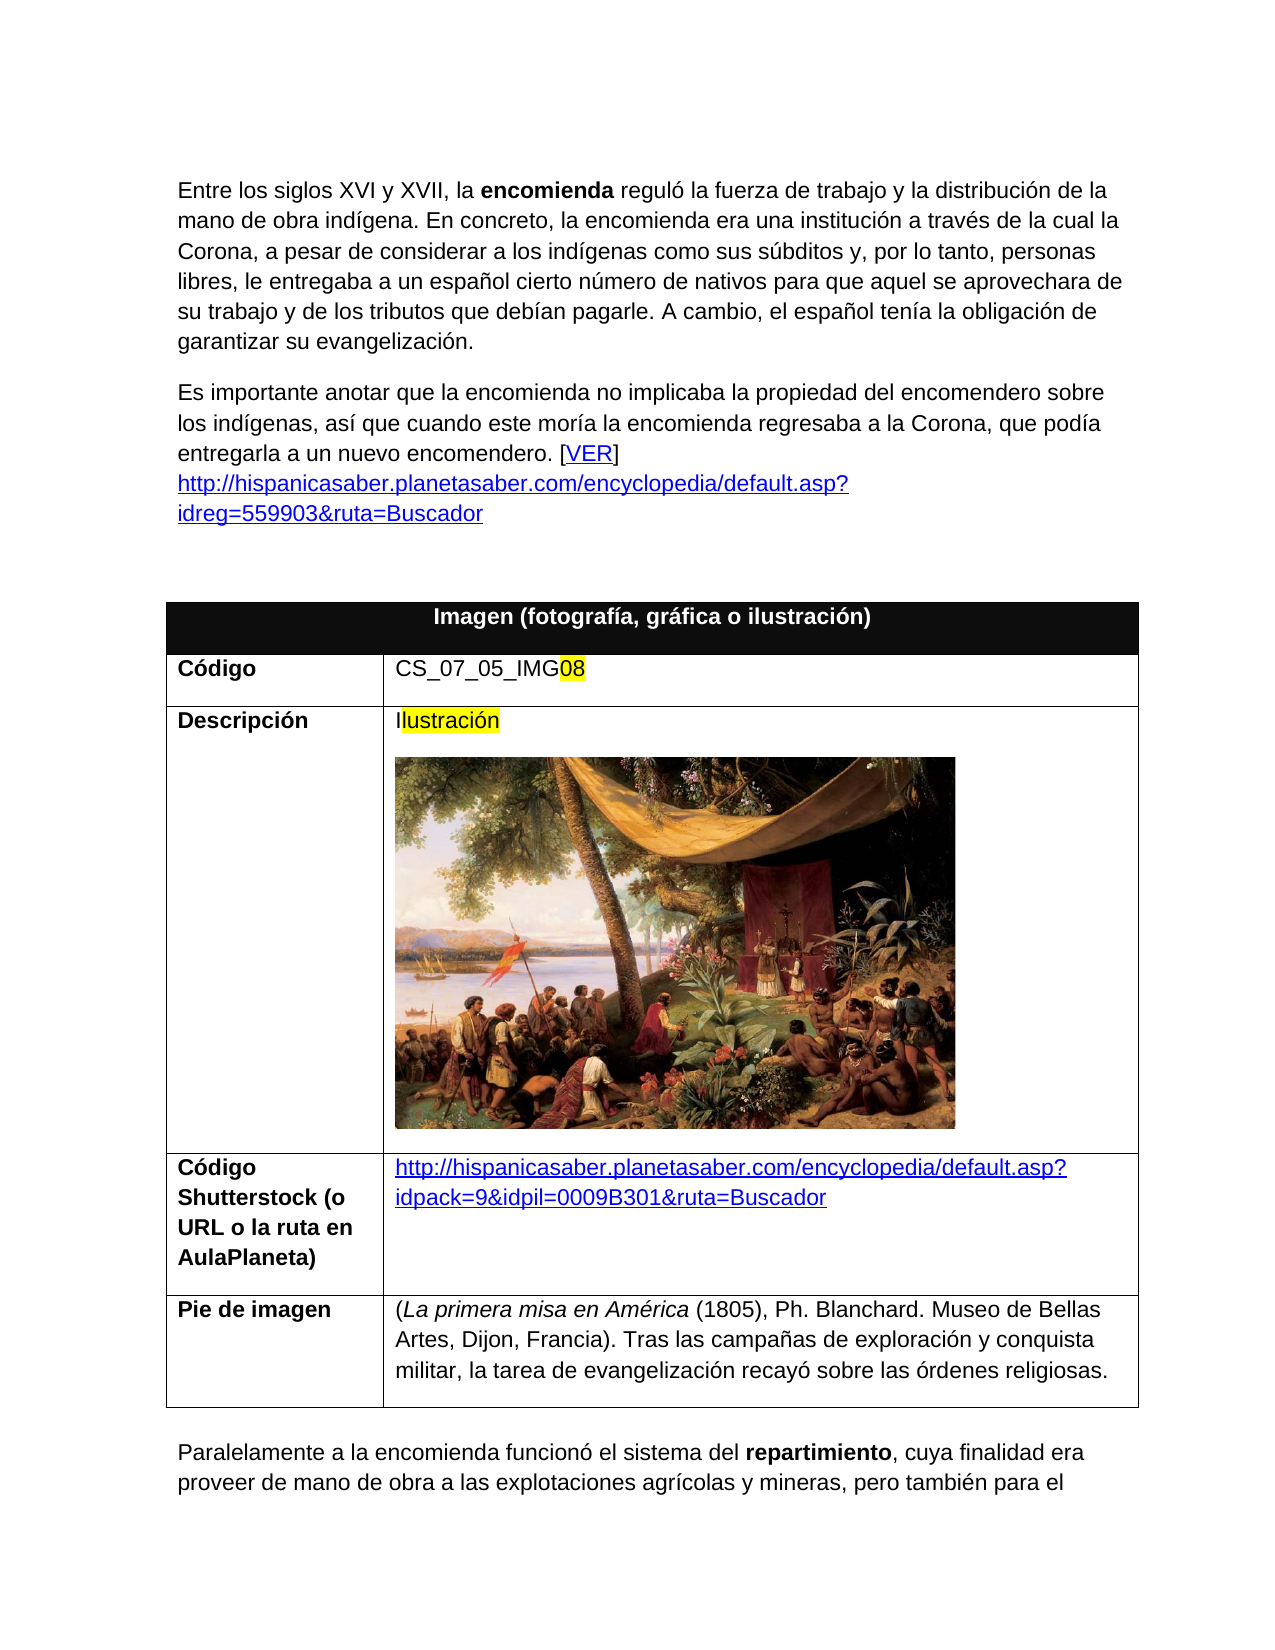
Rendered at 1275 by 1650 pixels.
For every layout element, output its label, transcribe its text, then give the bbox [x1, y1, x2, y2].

table_cell http://hispanicasaber.planetasaber.com/encyclopedia/default.asp?idpack=9&idpil=0009B301&ruta=Buscador [384, 1154, 1138, 1295]
table_header Imagen (fotografía, gráfica o ilustración) [167, 603, 1138, 654]
picture [395, 757, 956, 1129]
table_cell Ilustración [384, 707, 1138, 1153]
table_cell (La primera misa en América (1805), Ph. Blanchard. Museo de Bellas Artes, Dijon, Francia). Tras las campañas de exploración y conquista militar, la tarea de evangelización recayó sobre las órdenes religiosas. [384, 1296, 1138, 1407]
text Entre los siglos XVI y XVII, la encomienda reguló la fuerza de trabajo y la distribución de la mano de obra indígena. En concreto, la encomienda era una institución a través de la cual la Corona, a pesar de considerar a los indígenas como sus súbditos y, por lo tanto, personas libres, le entregaba a un español cierto número de nativos para que aquel se aprovechara de su trabajo y de los tributos que debían pagarle. A cambio, el español tenía la obligación de garantizar su evangelización. [177, 177, 1127, 354]
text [177, 1438, 1127, 1495]
table_cell Código Shutterstock (o URL o la ruta en AulaPlaneta) [167, 1154, 383, 1295]
table_cell Código [167, 655, 383, 706]
table_cell Pie de imagen [167, 1296, 383, 1407]
table_cell CS_07_05_IMG08 [384, 655, 1138, 706]
text Es importante anotar que la encomienda no implicaba la propiedad del encomendero sobre los indígenas, así que cuando este moría la encomienda regresaba a la Corona, que podía entregarla a un nuevo encomendero. [VER] http://hispanicasaber.planetasaber.com/encyclopedia/default.asp?idreg=559903&ruta=Buscador [177, 379, 1127, 526]
table_cell Descripción [167, 707, 383, 1153]
